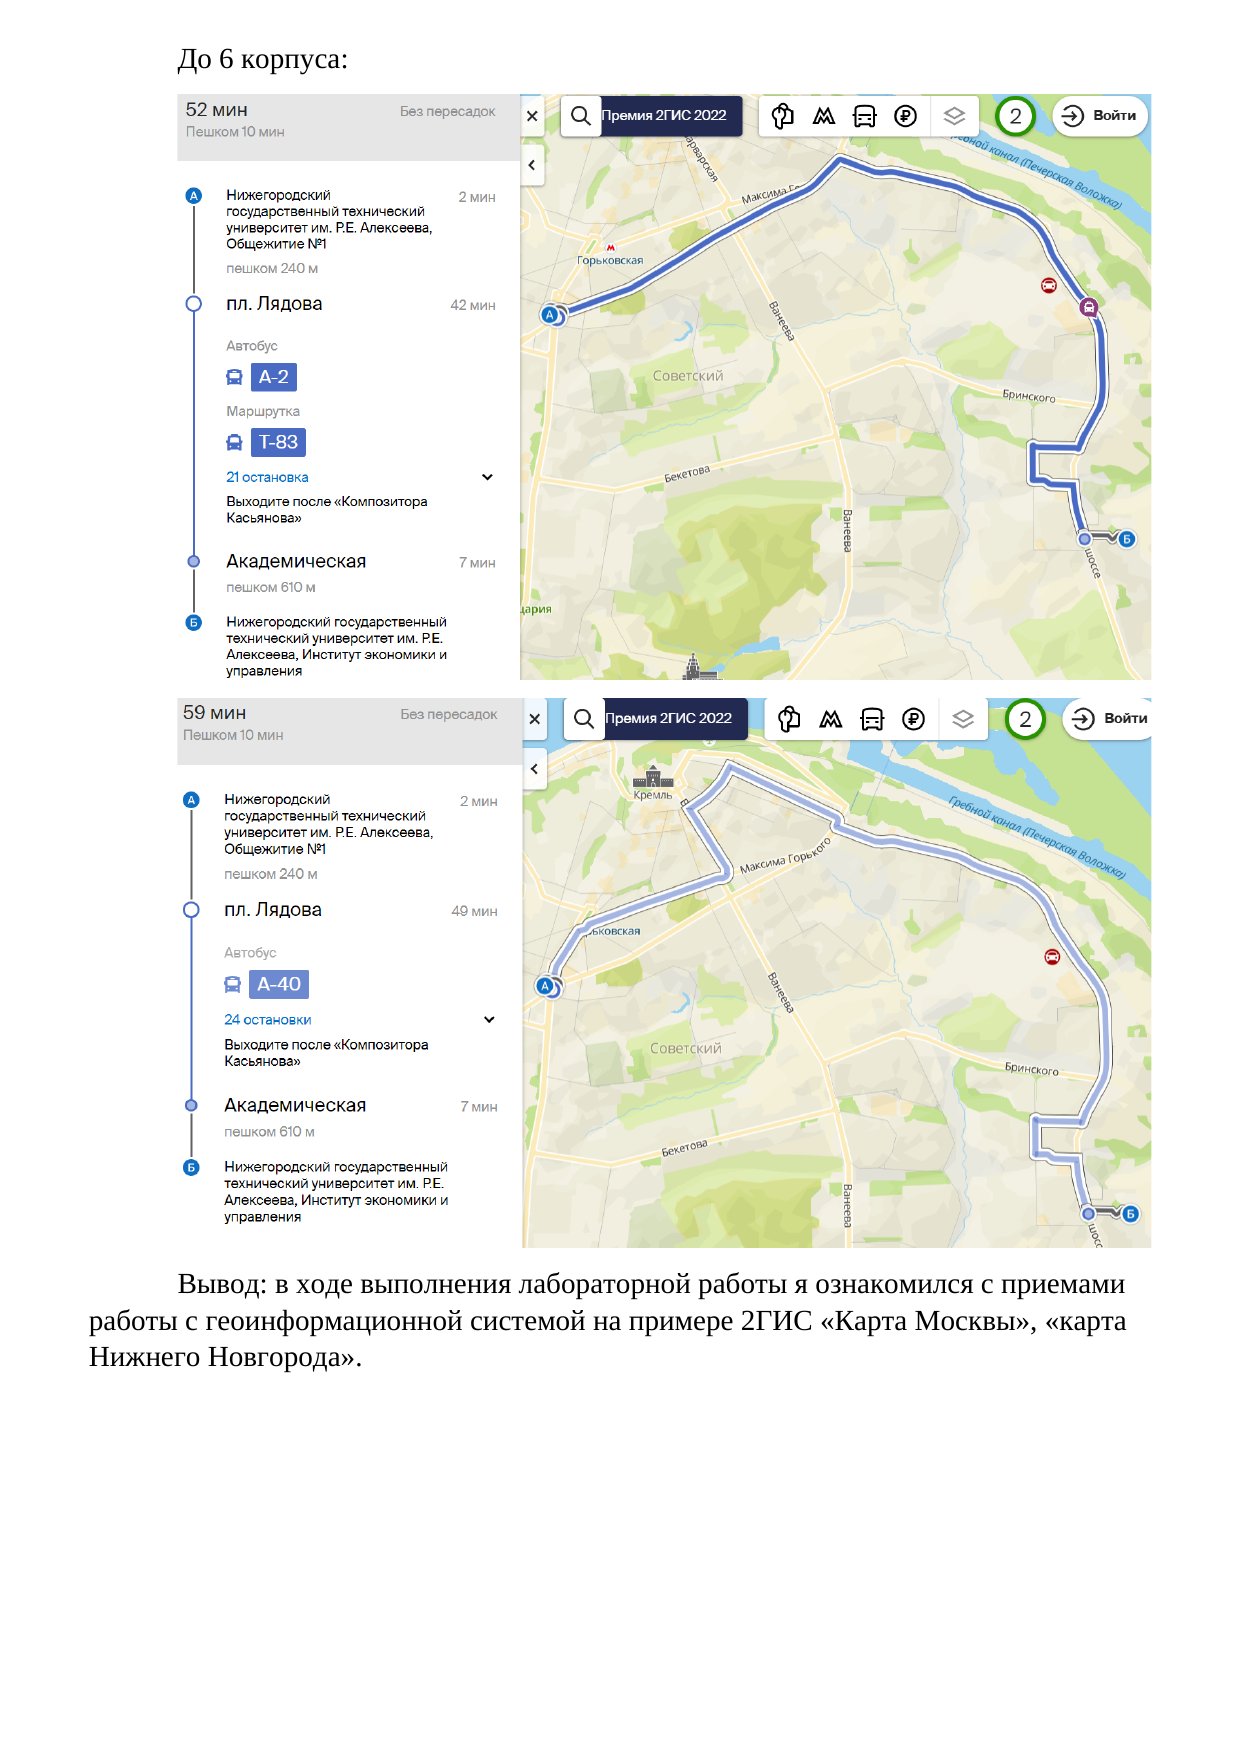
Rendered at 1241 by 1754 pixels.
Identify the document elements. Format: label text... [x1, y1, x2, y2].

text Вывод: в ходе выполнения лабораторной работы я ознакомился с приемами работы с геоинформационной системой на примере 2ГИС «Карта Москвы», «карта Нижнего Новгорода». [88, 1266, 1152, 1372]
picture [177, 94, 1152, 680]
picture [177, 698, 1152, 1248]
text До 6 корпуса: [88, 41, 1152, 75]
